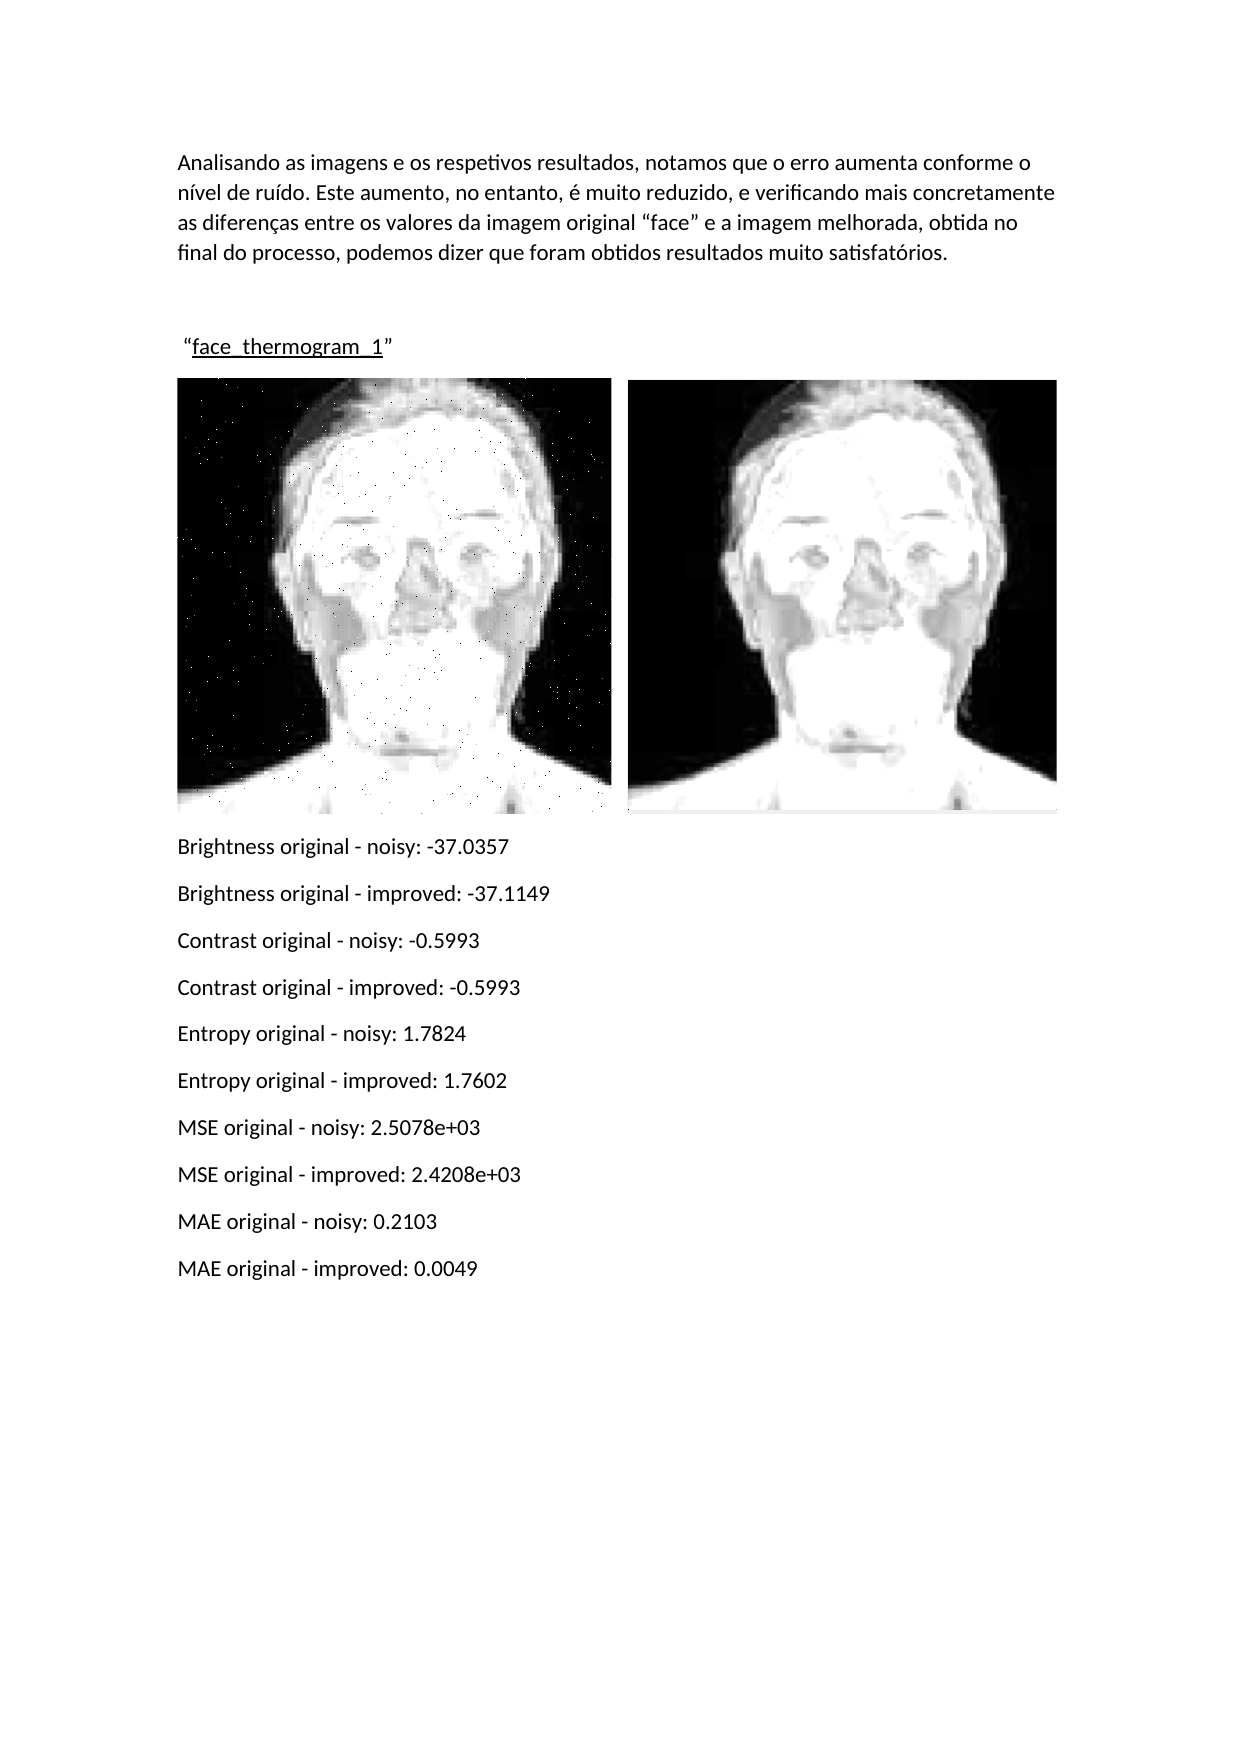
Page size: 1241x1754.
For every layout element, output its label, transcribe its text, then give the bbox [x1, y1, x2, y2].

text Brightness original - improved: -37.1149 [177, 879, 1063, 907]
text MSE original - noisy: 2.5078e+03 [177, 1113, 1063, 1141]
text Entropy original - noisy: 1.7824 [177, 1019, 1063, 1048]
text Contrast original - improved: -0.5993 [177, 973, 1063, 1001]
text MAE original - improved: 0.0049 [177, 1254, 1063, 1282]
text MSE original - improved: 2.4208e+03 [177, 1160, 1063, 1188]
text “face_thermogram_1” [177, 332, 1063, 360]
text MAE original - noisy: 0.2103 [177, 1207, 1063, 1235]
text Analisando as imagens e os respetivos resultados, notamos que o erro aumenta conforme o nível de ruído. Este aumento, no entanto, é muito reduzido, e verificando mais concretamente as diferenças entre os valores da imagem original “face” e a imagem melhorada, obtida no final do processo, podemos dizer que foram obtidos resultados muito satisfatórios. [177, 148, 1063, 266]
text Contrast original - noisy: -0.5993 [177, 926, 1063, 954]
picture [177, 378, 612, 814]
picture [627, 379, 1057, 814]
text Brightness original - noisy: -37.0357 [177, 832, 1063, 860]
text Entropy original - improved: 1.7602 [177, 1066, 1063, 1094]
